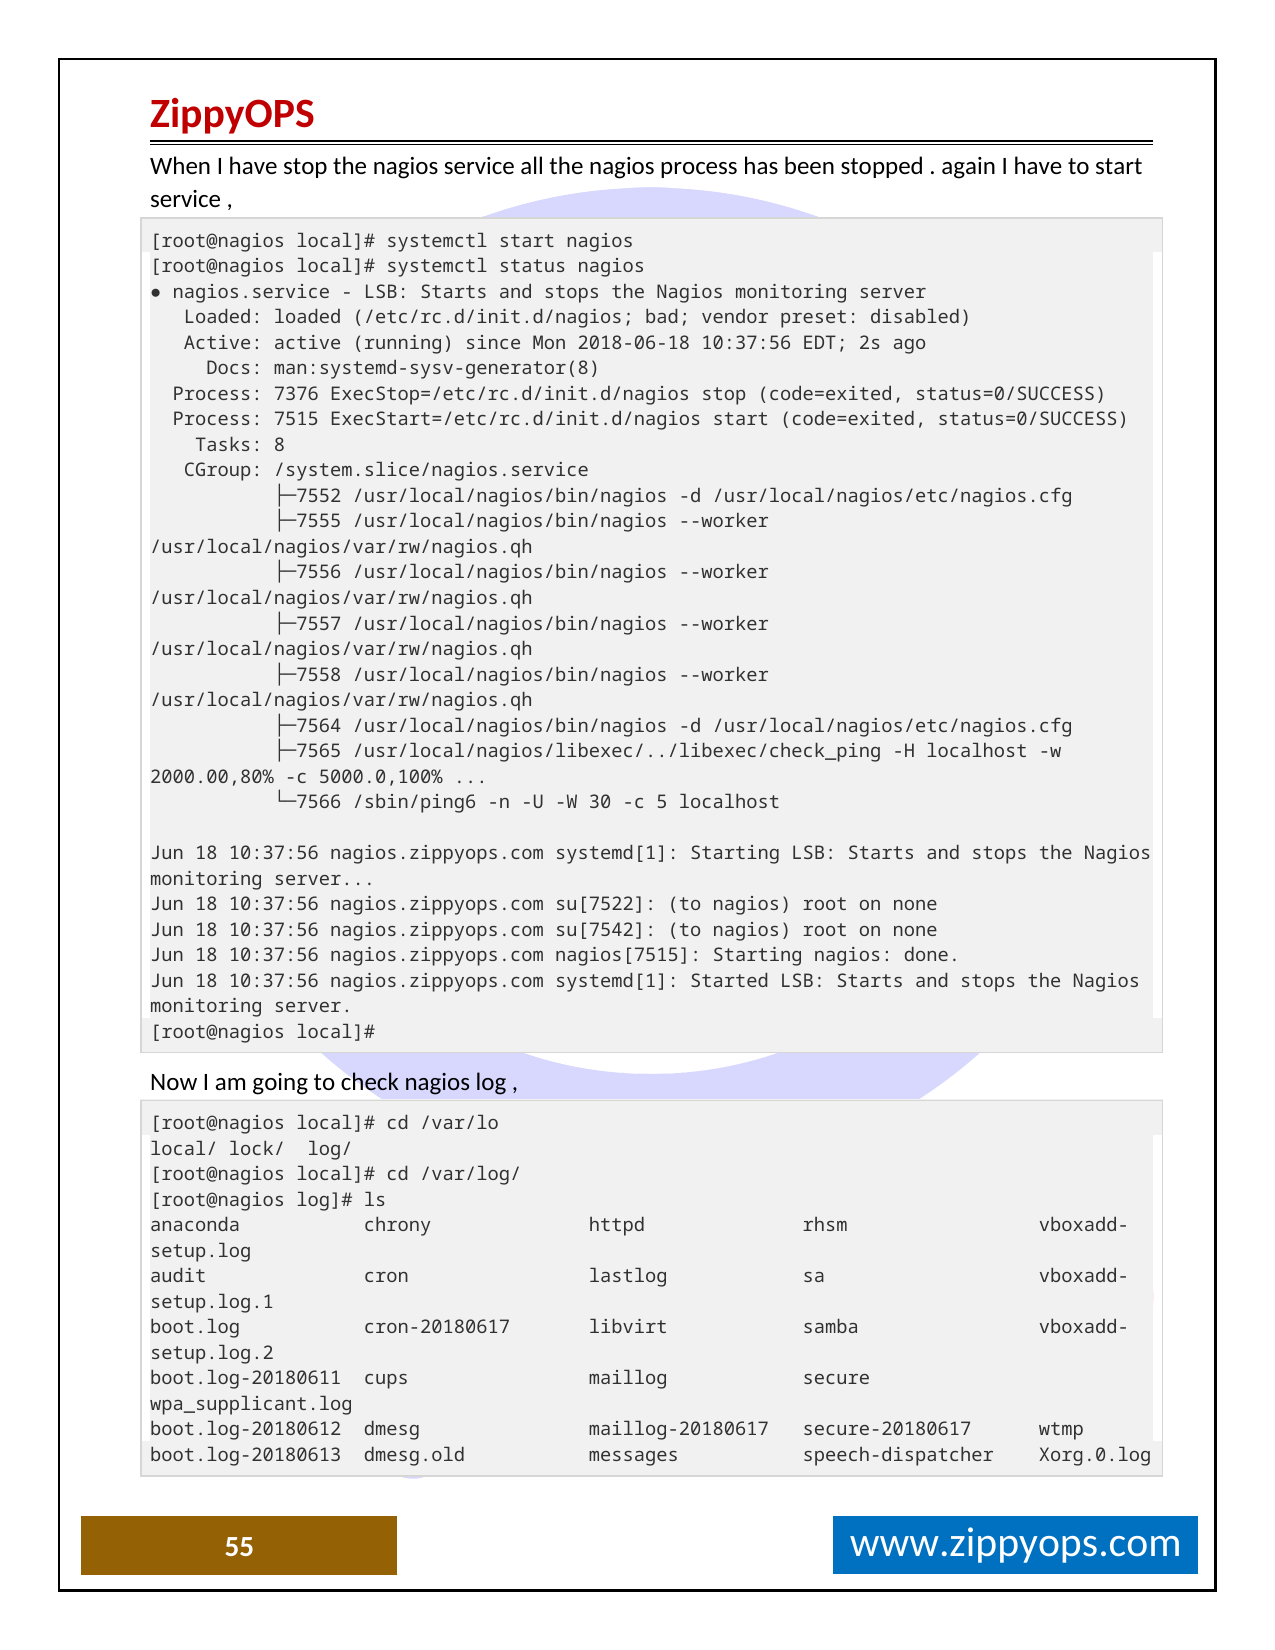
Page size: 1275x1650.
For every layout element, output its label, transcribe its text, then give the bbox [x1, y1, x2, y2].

text ● nagios.service - LSB: Starts and stops the Nagios monitoring server [150, 278, 1153, 303]
text ├─7558 /usr/local/nagios/bin/nagios --worker /usr/local/nagios/var/rw/nagios.qh [150, 661, 1153, 712]
text [root@nagios local]# cd /var/lo [142, 1101, 1162, 1135]
text boot.log-20180611 cups maillog secure wpa_supplicant.log [150, 1365, 1153, 1416]
text [root@nagios local]# cd /var/log/ [150, 1161, 1153, 1186]
text ├─7564 /usr/local/nagios/bin/nagios -d /usr/local/nagios/etc/nagios.cfg [150, 712, 1153, 737]
text Jun 18 10:37:56 nagios.zippyops.com su[7522]: (to nagios) root on none [150, 891, 1153, 916]
text ├─7555 /usr/local/nagios/bin/nagios --worker /usr/local/nagios/var/rw/nagios.qh [150, 508, 1153, 559]
text local/ lock/ log/ [150, 1135, 1153, 1161]
text When I have stop the nagios service all the nagios process has been stopped . again I have to start service , [150, 150, 1153, 214]
text [root@nagios local]# [142, 1008, 1162, 1052]
text Active: active (running) since Mon 2018-06-18 10:37:56 EDT; 2s ago [150, 329, 1153, 354]
text ├─7556 /usr/local/nagios/bin/nagios --worker /usr/local/nagios/var/rw/nagios.qh [150, 559, 1153, 610]
text boot.log-20180612 dmesg maillog-20180617 secure-20180617 wtmp [150, 1416, 1153, 1431]
text [root@nagios log]# ls [150, 1186, 1153, 1212]
text ├─7552 /usr/local/nagios/bin/nagios -d /usr/local/nagios/etc/nagios.cfg [150, 482, 1153, 508]
text Process: 7376 ExecStop=/etc/rc.d/init.d/nagios stop (code=exited, status=0/SUCCESS) [150, 380, 1153, 406]
text Process: 7515 ExecStart=/etc/rc.d/init.d/nagios start (code=exited, status=0/SUCCESS) [150, 406, 1153, 431]
text anaconda chrony httpd rhsm vboxadd-setup.log [150, 1212, 1153, 1263]
text boot.log-20180613 dmesg.old messages speech-dispatcher Xorg.0.log [142, 1431, 1162, 1475]
text Tasks: 8 [150, 431, 1153, 457]
text ├─7557 /usr/local/nagios/bin/nagios --worker /usr/local/nagios/var/rw/nagios.qh [150, 610, 1153, 661]
text Loaded: loaded (/etc/rc.d/init.d/nagios; bad; vendor preset: disabled) [150, 303, 1153, 329]
text [root@nagios local]# systemctl status nagios [150, 252, 1153, 278]
text ├─7565 /usr/local/nagios/libexec/../libexec/check_ping -H localhost -w 2000.00,80% -c 5000.0,100% ... [150, 737, 1153, 788]
text Jun 18 10:37:56 nagios.zippyops.com systemd[1]: Started LSB: Starts and stops the Nagios monitoring server. [150, 967, 1153, 1008]
text boot.log cron-20180617 libvirt samba vboxadd-setup.log.2 [150, 1314, 1153, 1365]
text Jun 18 10:37:56 nagios.zippyops.com nagios[7515]: Starting nagios: done. [150, 942, 1153, 967]
text audit cron lastlog sa vboxadd-setup.log.1 [150, 1263, 1153, 1314]
text Now I am going to check nagios log , [150, 1066, 1153, 1097]
text CGroup: /system.slice/nagios.service [150, 457, 1153, 482]
text └─7566 /sbin/ping6 -n -U -W 30 -c 5 localhost [150, 788, 1153, 814]
text [root@nagios local]# systemctl start nagios [142, 219, 1162, 252]
text Jun 18 10:37:56 nagios.zippyops.com systemd[1]: Starting LSB: Starts and stops the Nagios monitoring server... [150, 839, 1153, 891]
text Jun 18 10:37:56 nagios.zippyops.com su[7542]: (to nagios) root on none [150, 916, 1153, 942]
text Docs: man:systemd-sysv-generator(8) [150, 354, 1153, 380]
